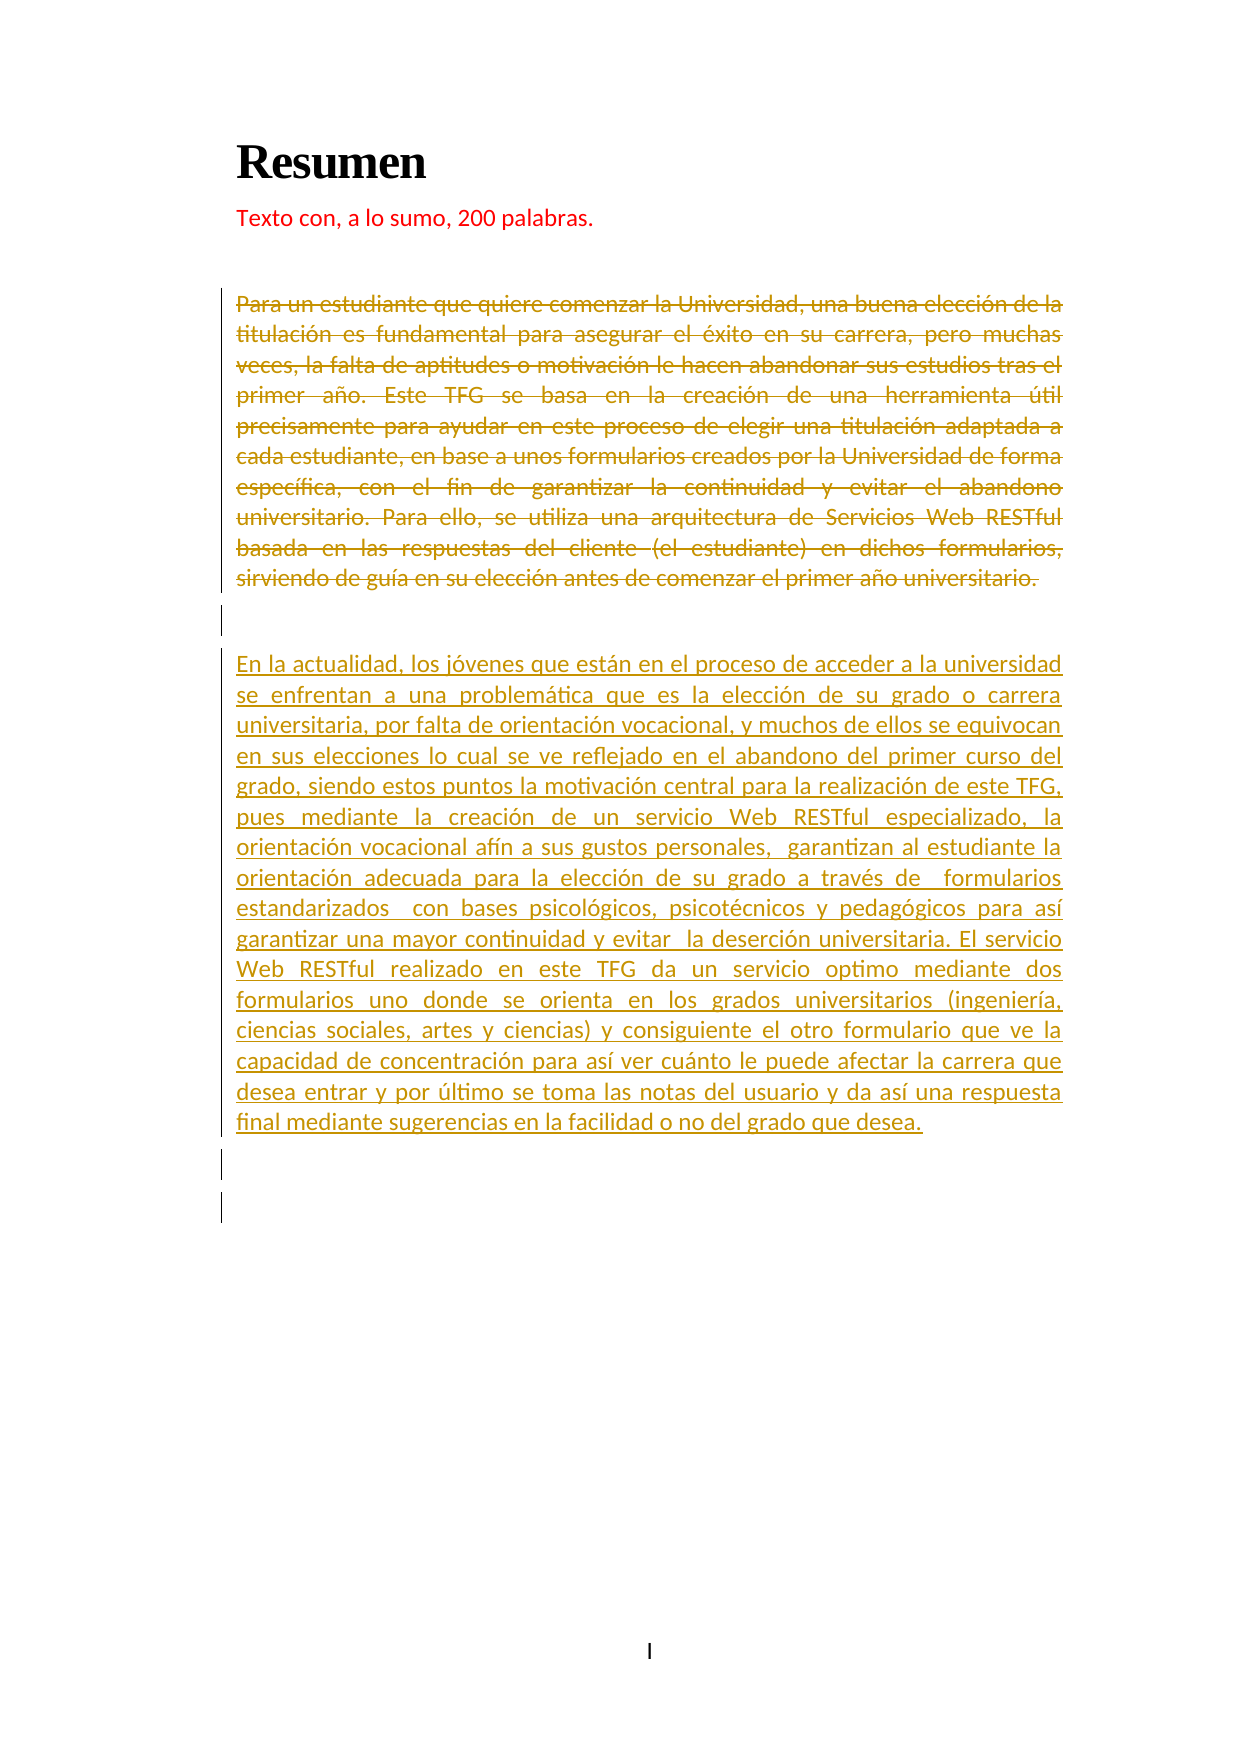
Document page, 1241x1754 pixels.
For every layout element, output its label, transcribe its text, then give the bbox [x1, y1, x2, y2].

title Resumen [236, 132, 1063, 189]
text Texto con, a lo sumo, 200 palabras. [236, 202, 1063, 232]
